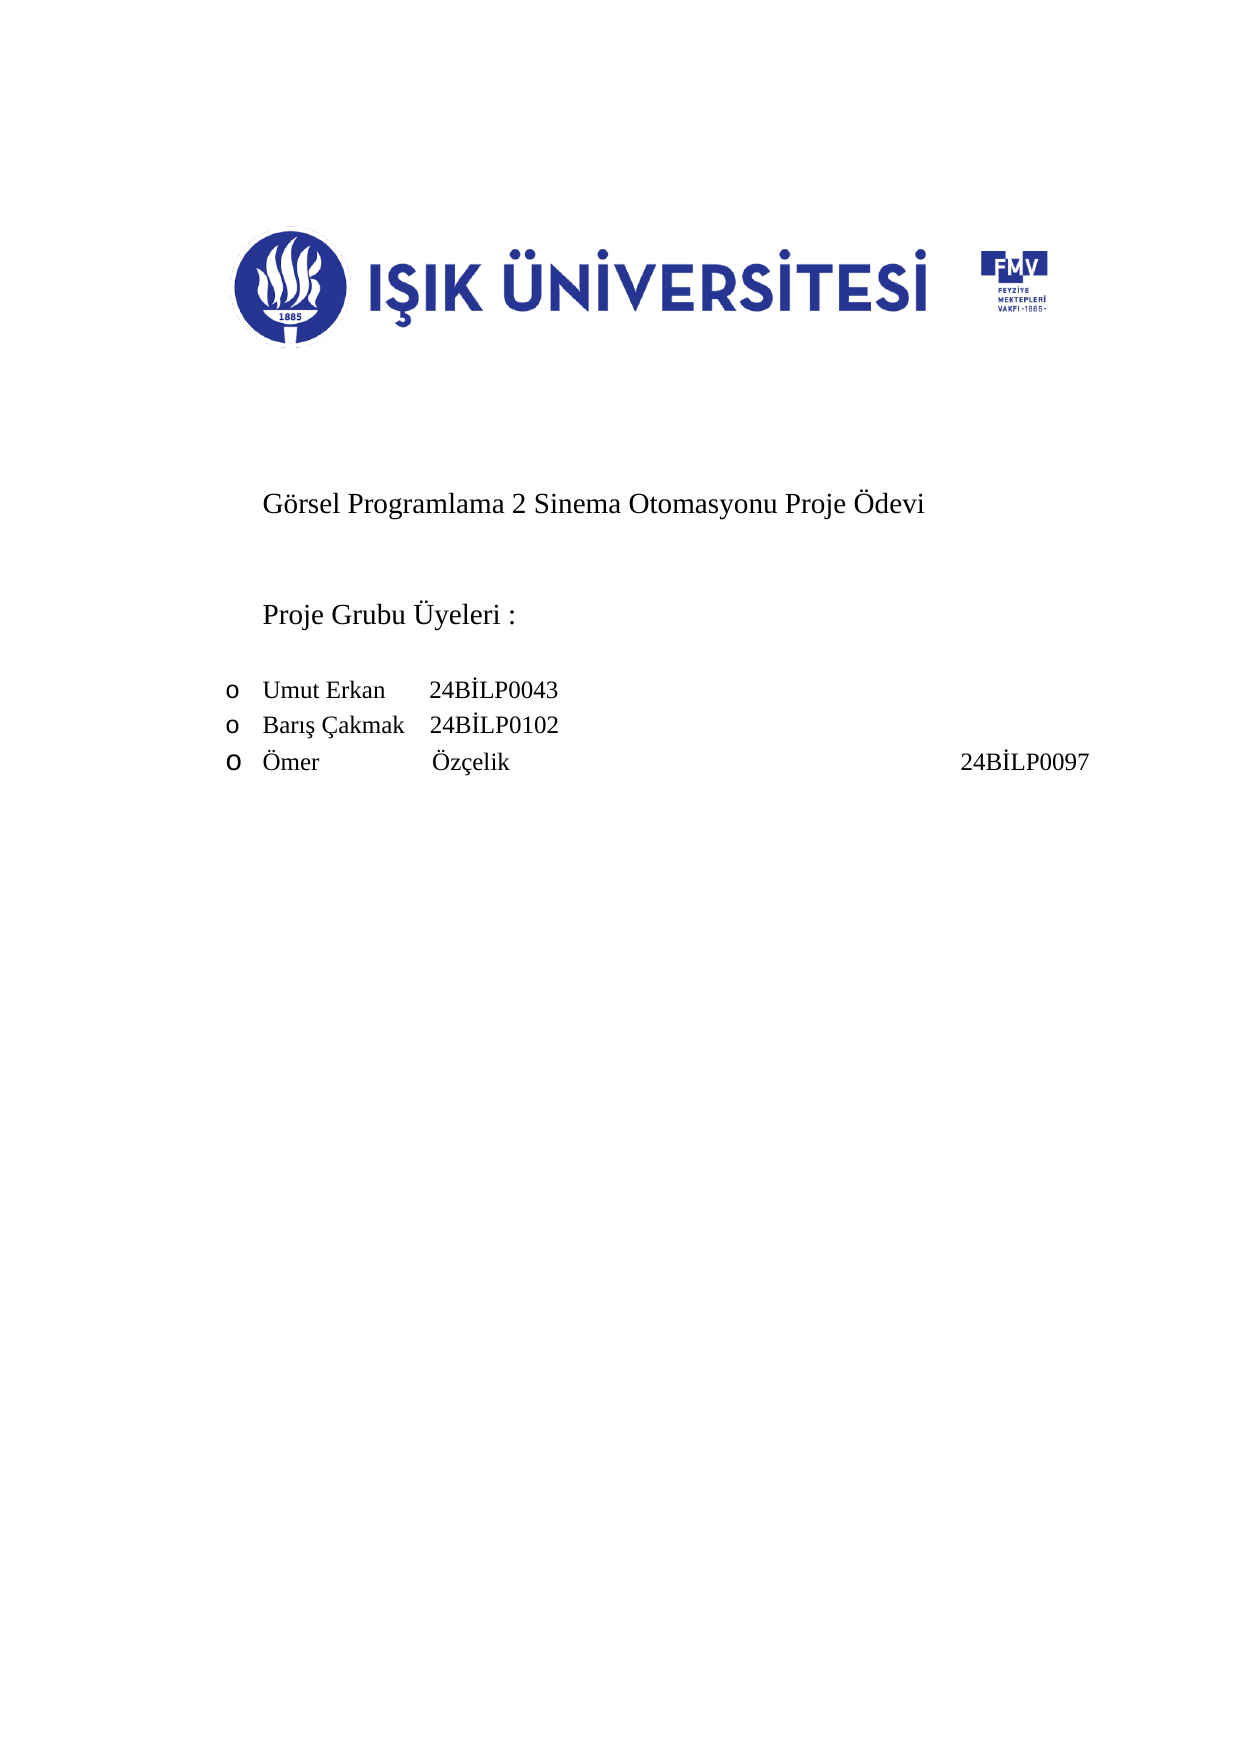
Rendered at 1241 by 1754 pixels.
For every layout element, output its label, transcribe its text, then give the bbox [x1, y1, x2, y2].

list Ömer Özçelik 24BİLP0097 [225, 746, 1090, 819]
list Barış Çakmak 24BİLP0102 [225, 710, 1090, 741]
list Proje Grubu Üyeleri : [262, 597, 1090, 631]
list Görsel Programlama 2 Sinema Otomasyonu Proje Ödevi [262, 486, 1090, 519]
list Umut Erkan 24BİLP0043 [225, 675, 1090, 706]
